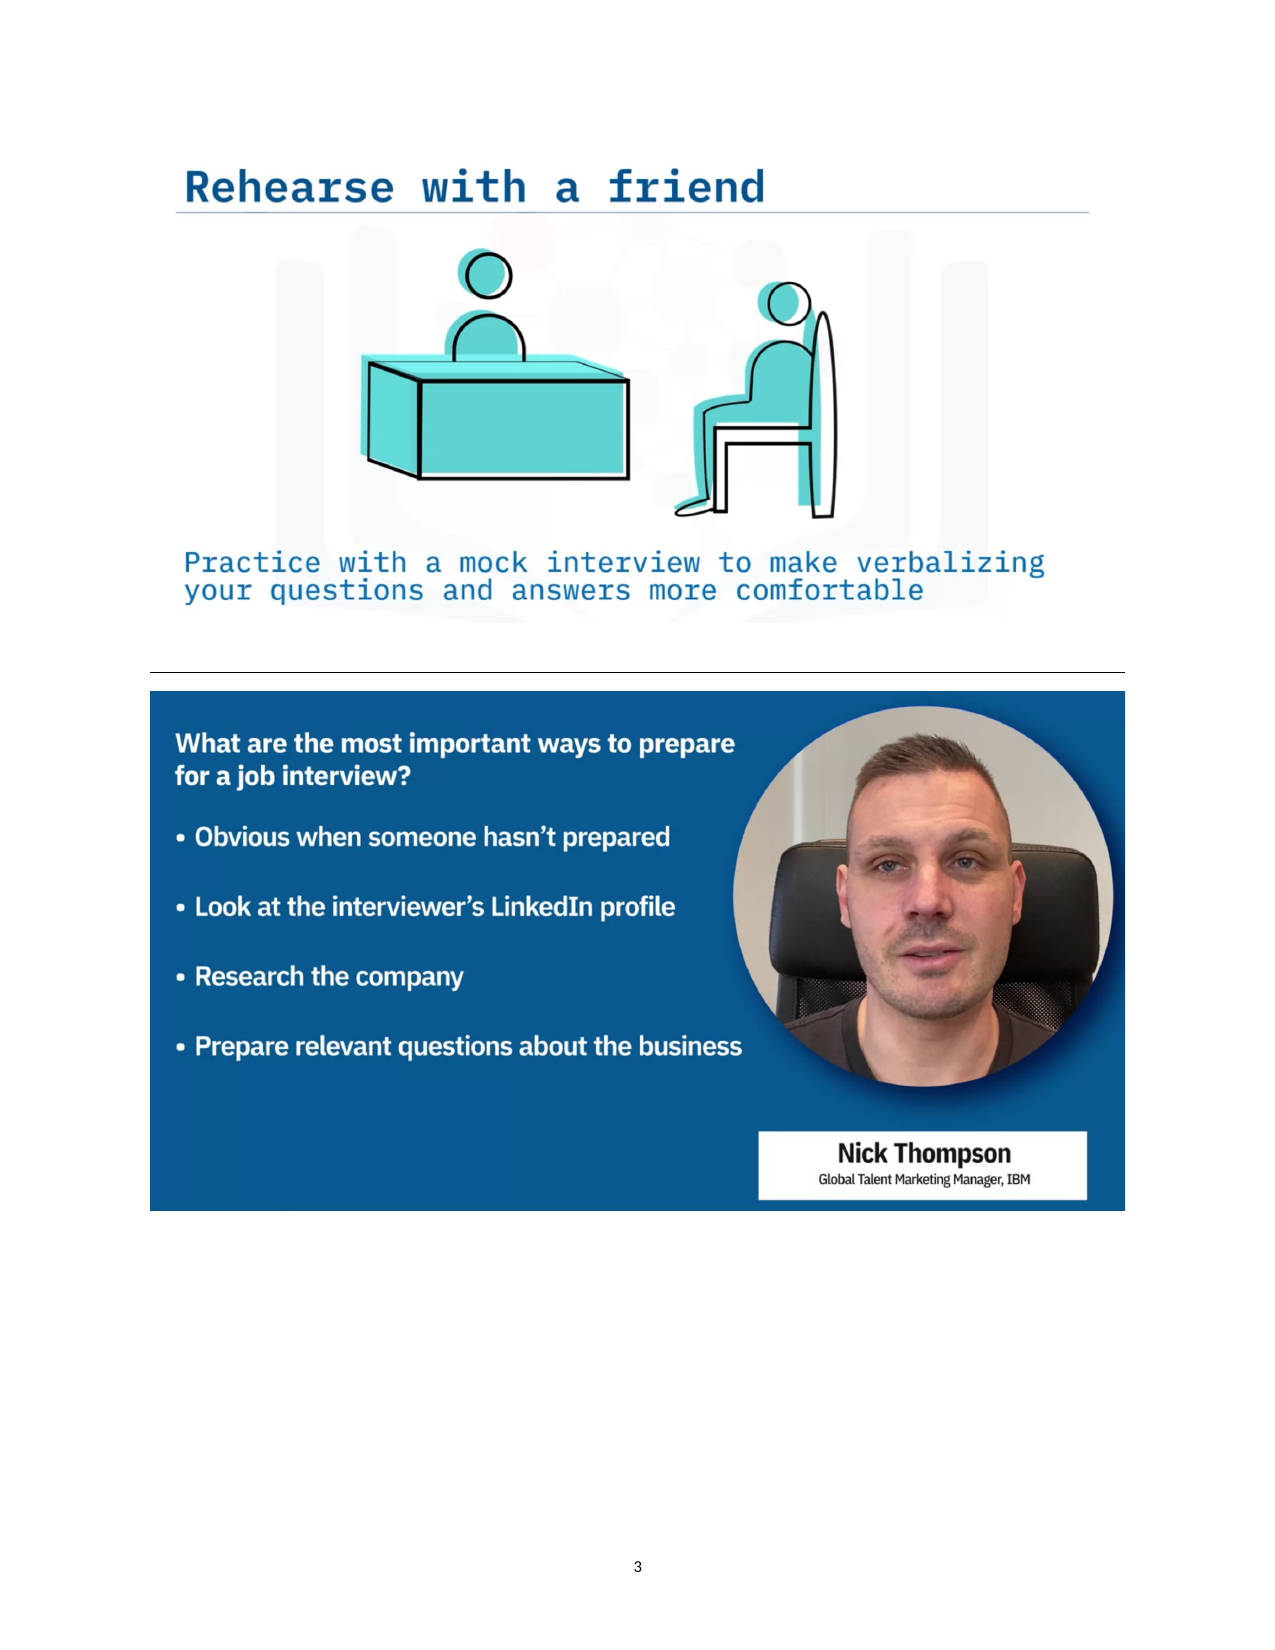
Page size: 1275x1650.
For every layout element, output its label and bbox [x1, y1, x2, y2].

picture [150, 691, 1125, 1211]
picture [150, 150, 1125, 623]
